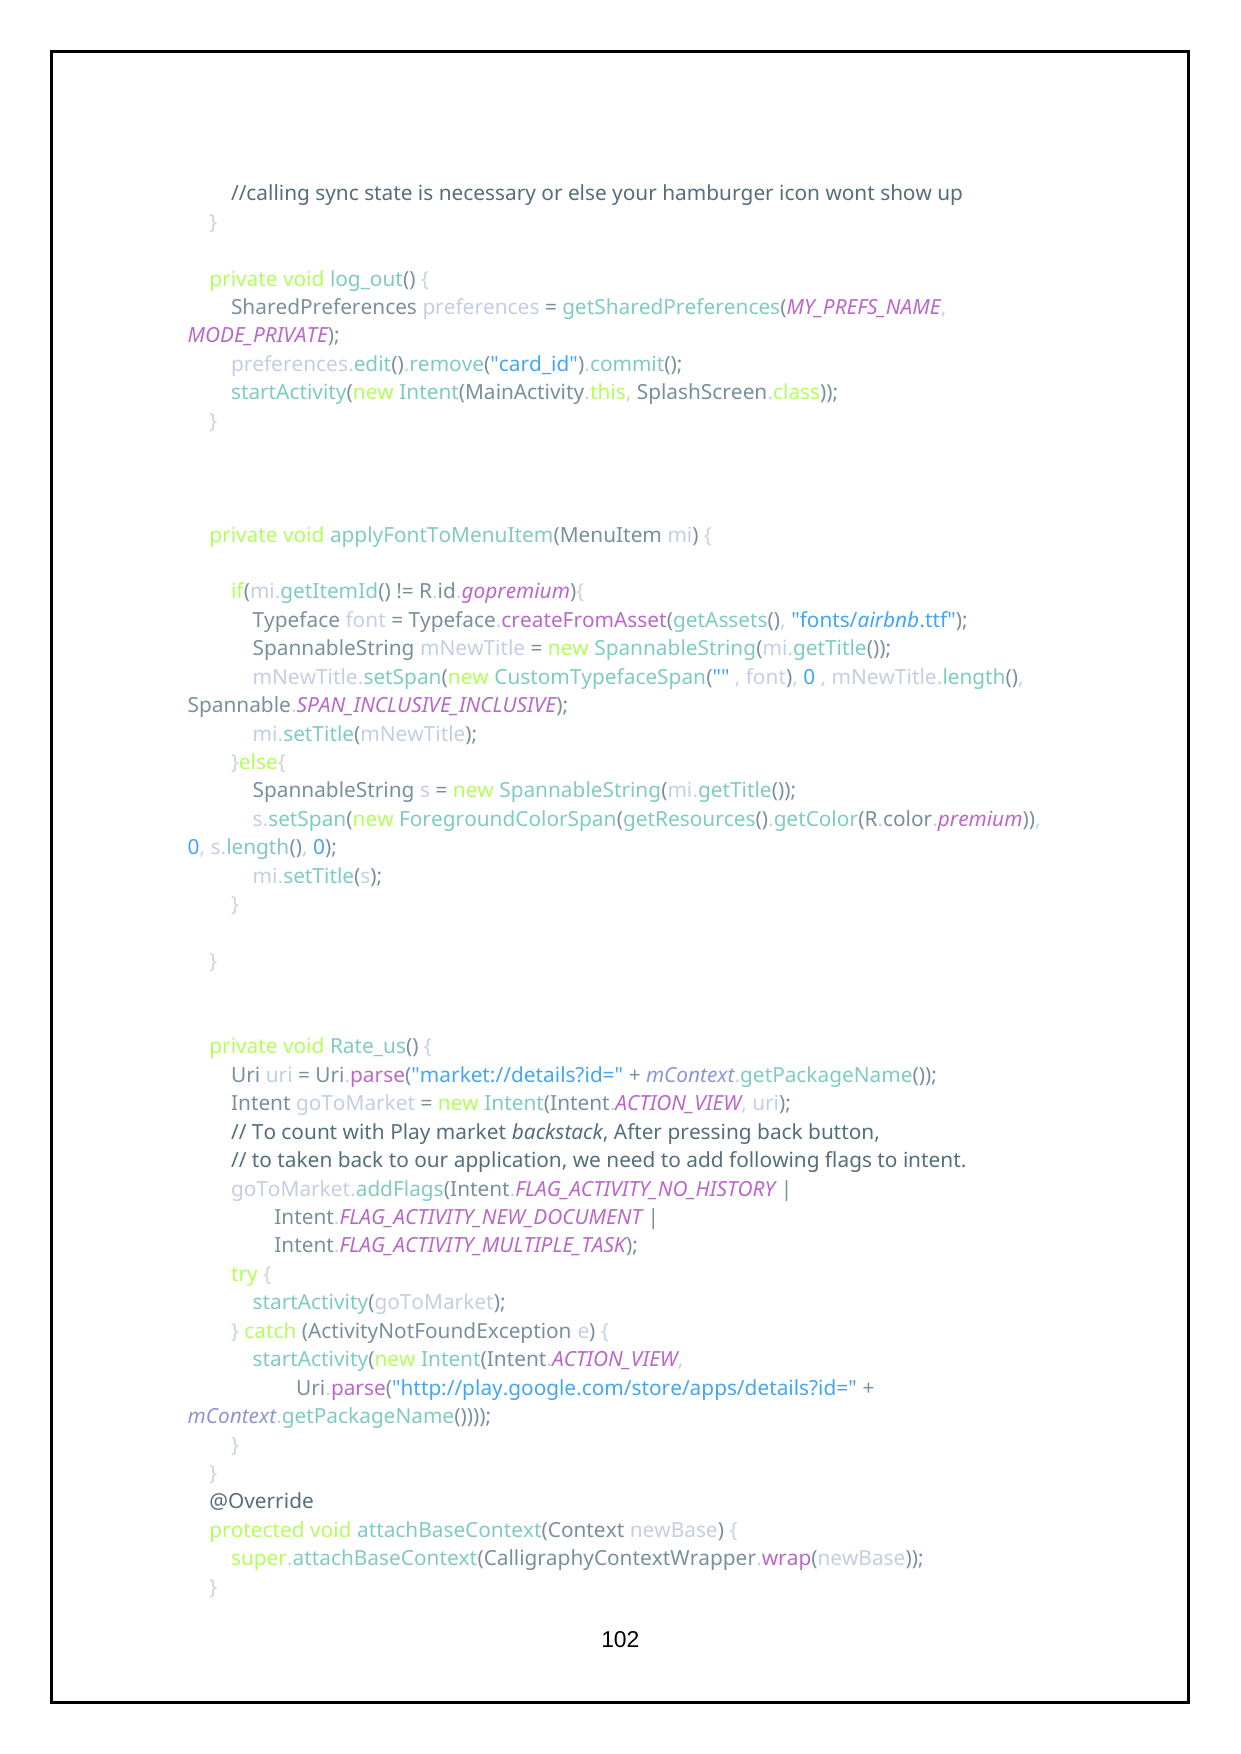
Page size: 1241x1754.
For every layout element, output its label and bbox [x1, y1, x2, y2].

text [187, 150, 1053, 1600]
